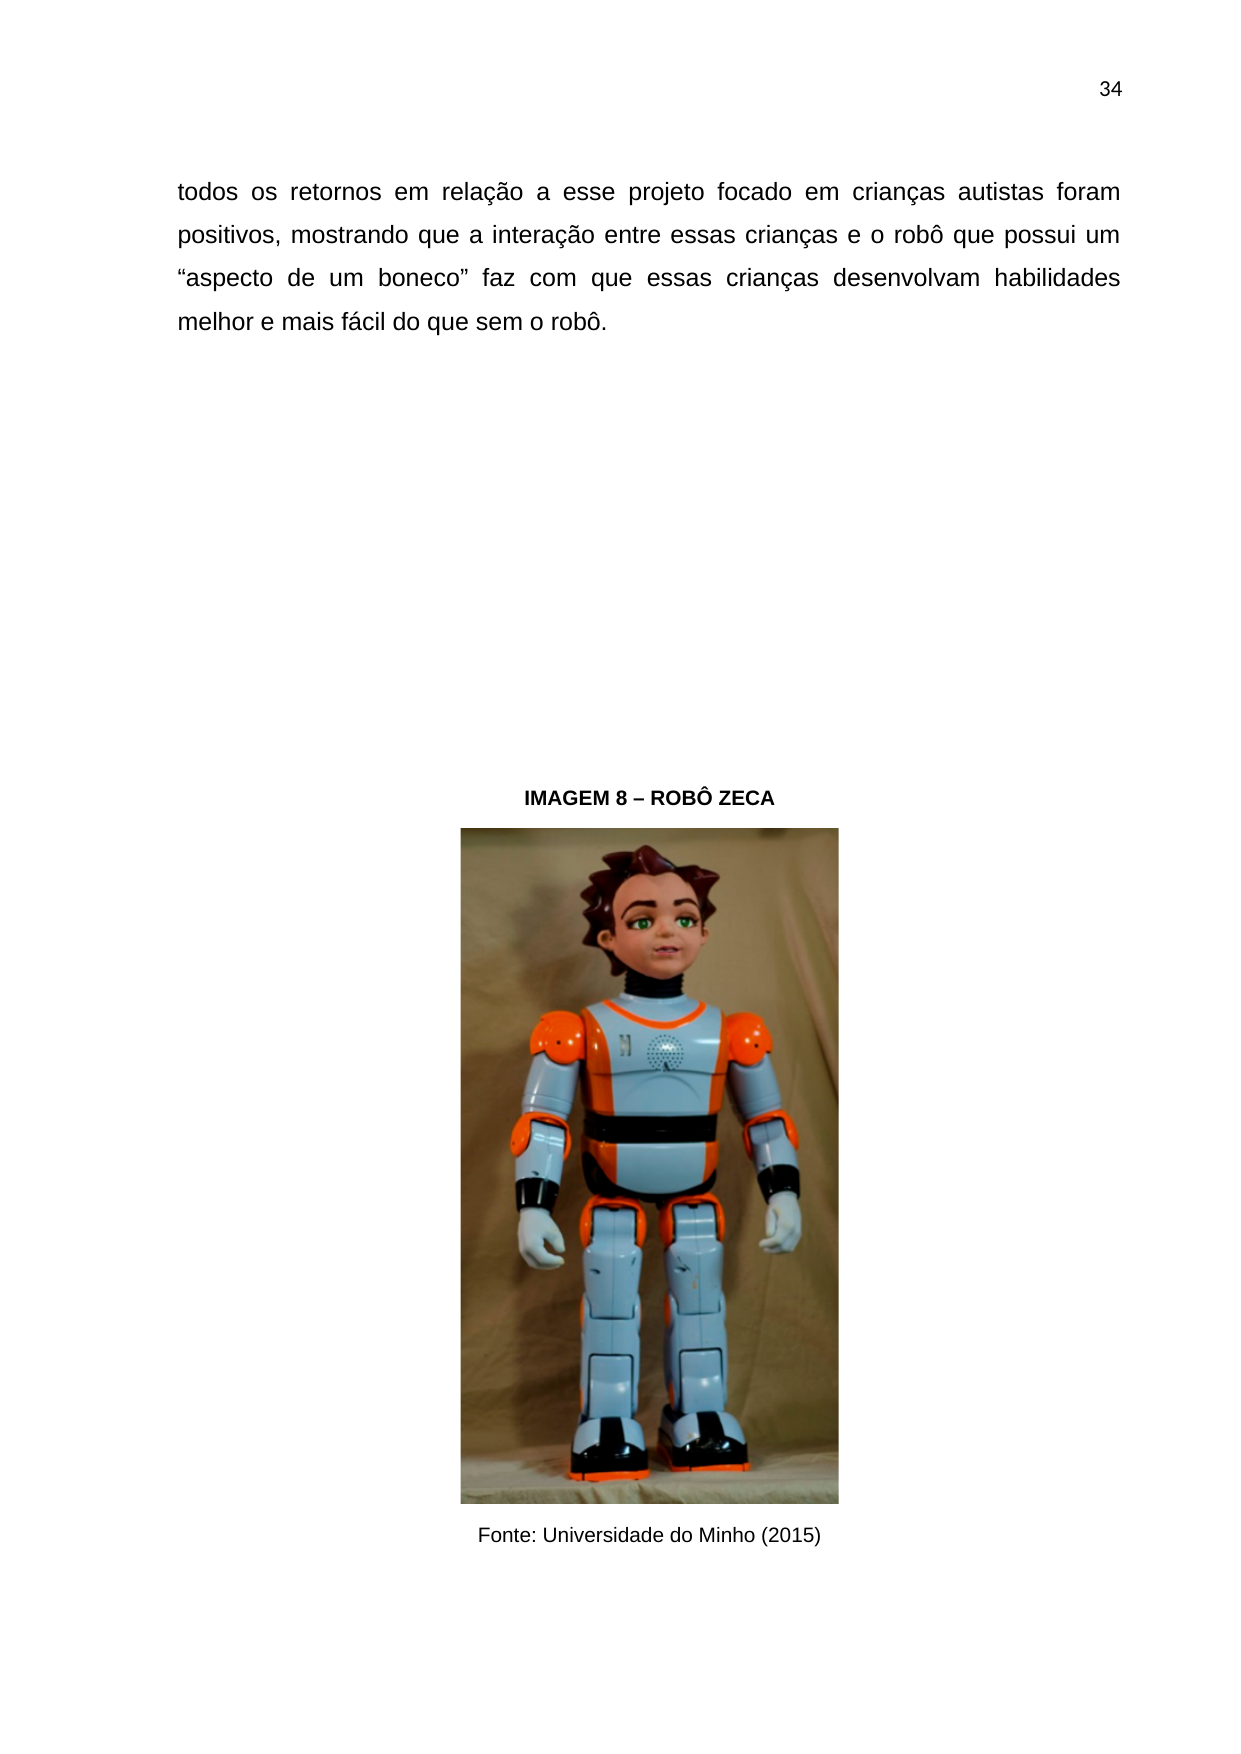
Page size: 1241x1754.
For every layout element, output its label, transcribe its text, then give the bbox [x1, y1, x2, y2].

text IMAGEM 8 – ROBÔ ZECA [177, 786, 1122, 809]
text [177, 177, 1122, 335]
picture [460, 828, 839, 1504]
text Fonte: Universidade do Minho (2015) [177, 1523, 1122, 1547]
